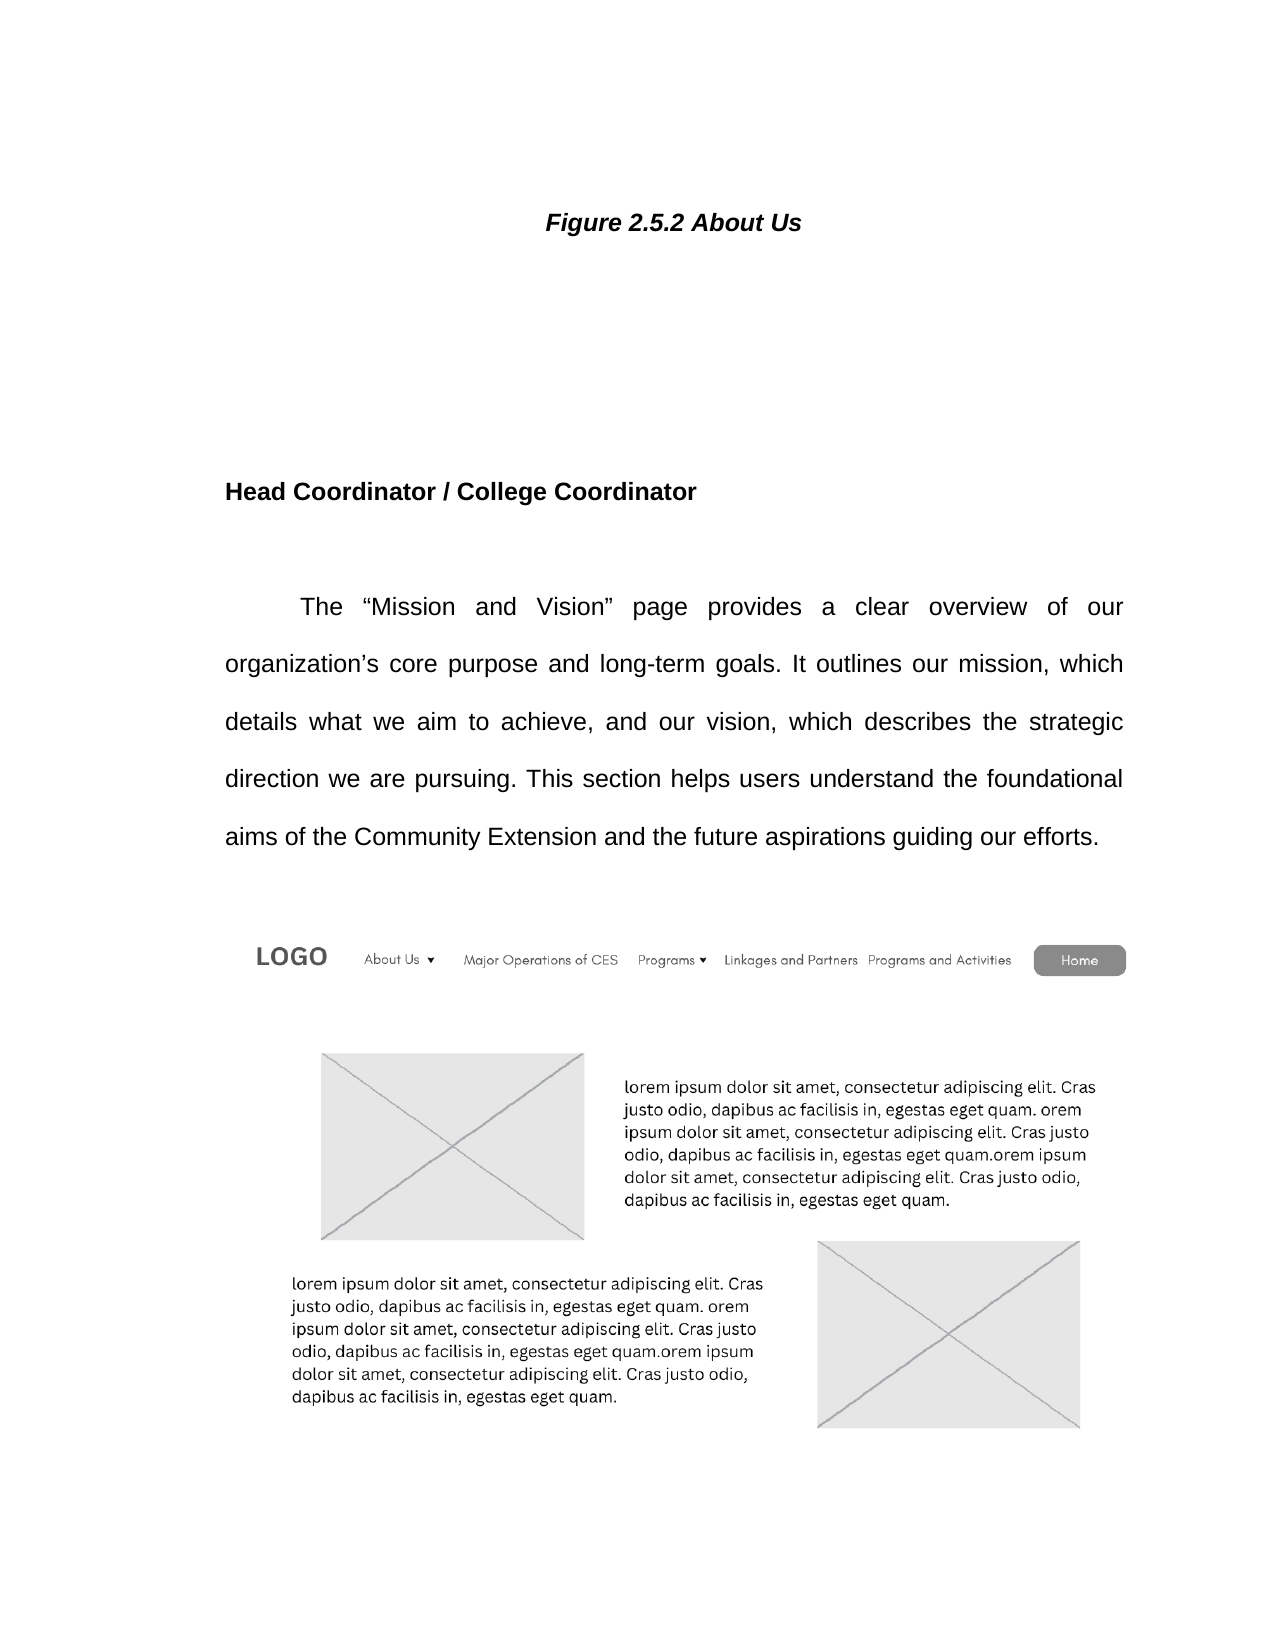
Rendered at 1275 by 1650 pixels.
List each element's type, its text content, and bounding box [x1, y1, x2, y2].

text Figure 2.5.2 About Us [225, 150, 1125, 292]
text Head Coordinator / College Coordinator [225, 477, 1125, 506]
picture [235, 898, 1136, 1462]
text The “Mission and Vision” page provides a clear overview of our organization’s core purpose and long-term goals. It outlines our mission, which details what we aim to achieve, and our vision, which describes the strategic direction we are pursuing. This section helps users understand the foundational aims of the Community Extension and the future aspirations guiding our efforts. Figure 2.5.3 Mission and Vision [225, 534, 1125, 851]
